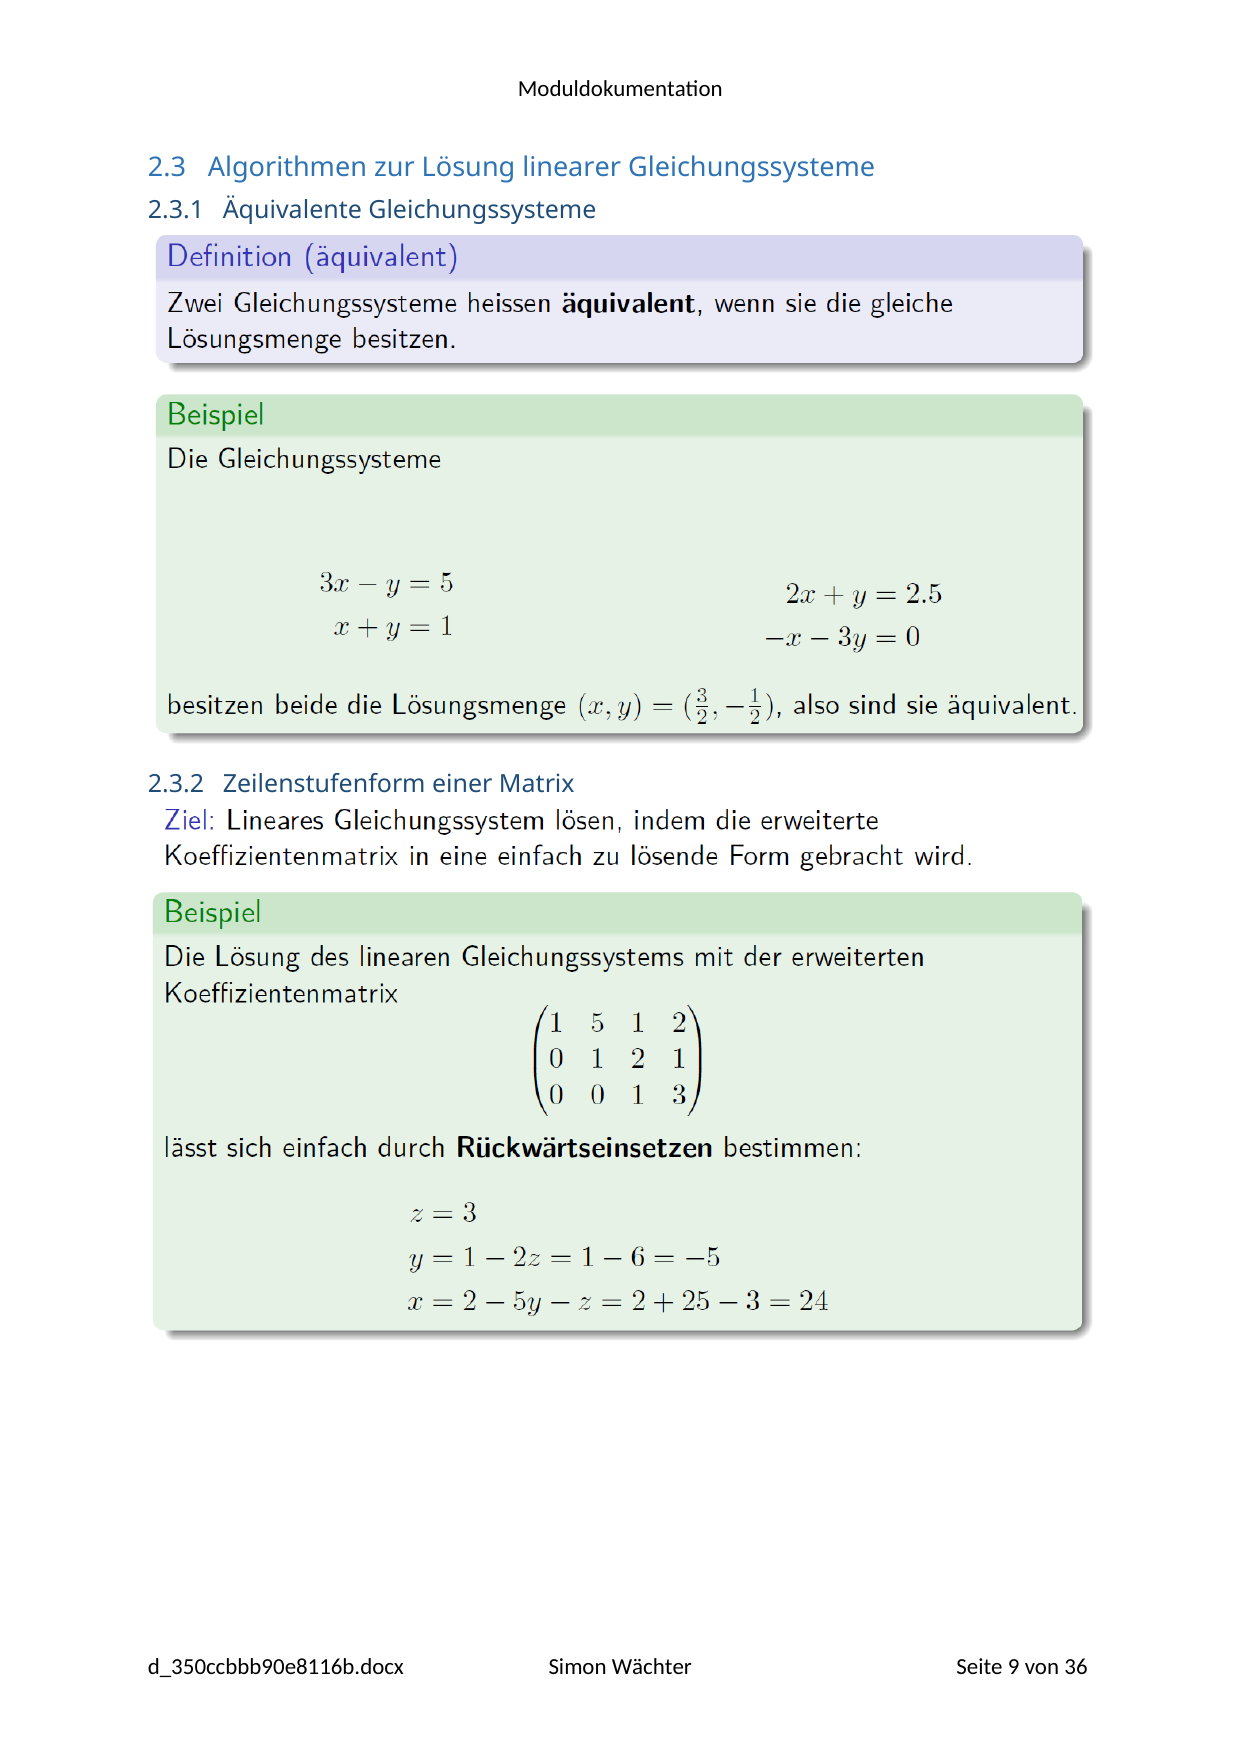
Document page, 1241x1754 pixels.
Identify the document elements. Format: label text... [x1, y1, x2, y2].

subtitle Zeilenstufenform einer Matrix [148, 766, 1093, 800]
subtitle Algorithmen zur Lösung linearer Gleichungssysteme [148, 148, 1093, 184]
picture [147, 228, 1093, 747]
picture [147, 802, 1093, 1343]
subtitle Äquivalente Gleichungssysteme [148, 192, 1093, 226]
